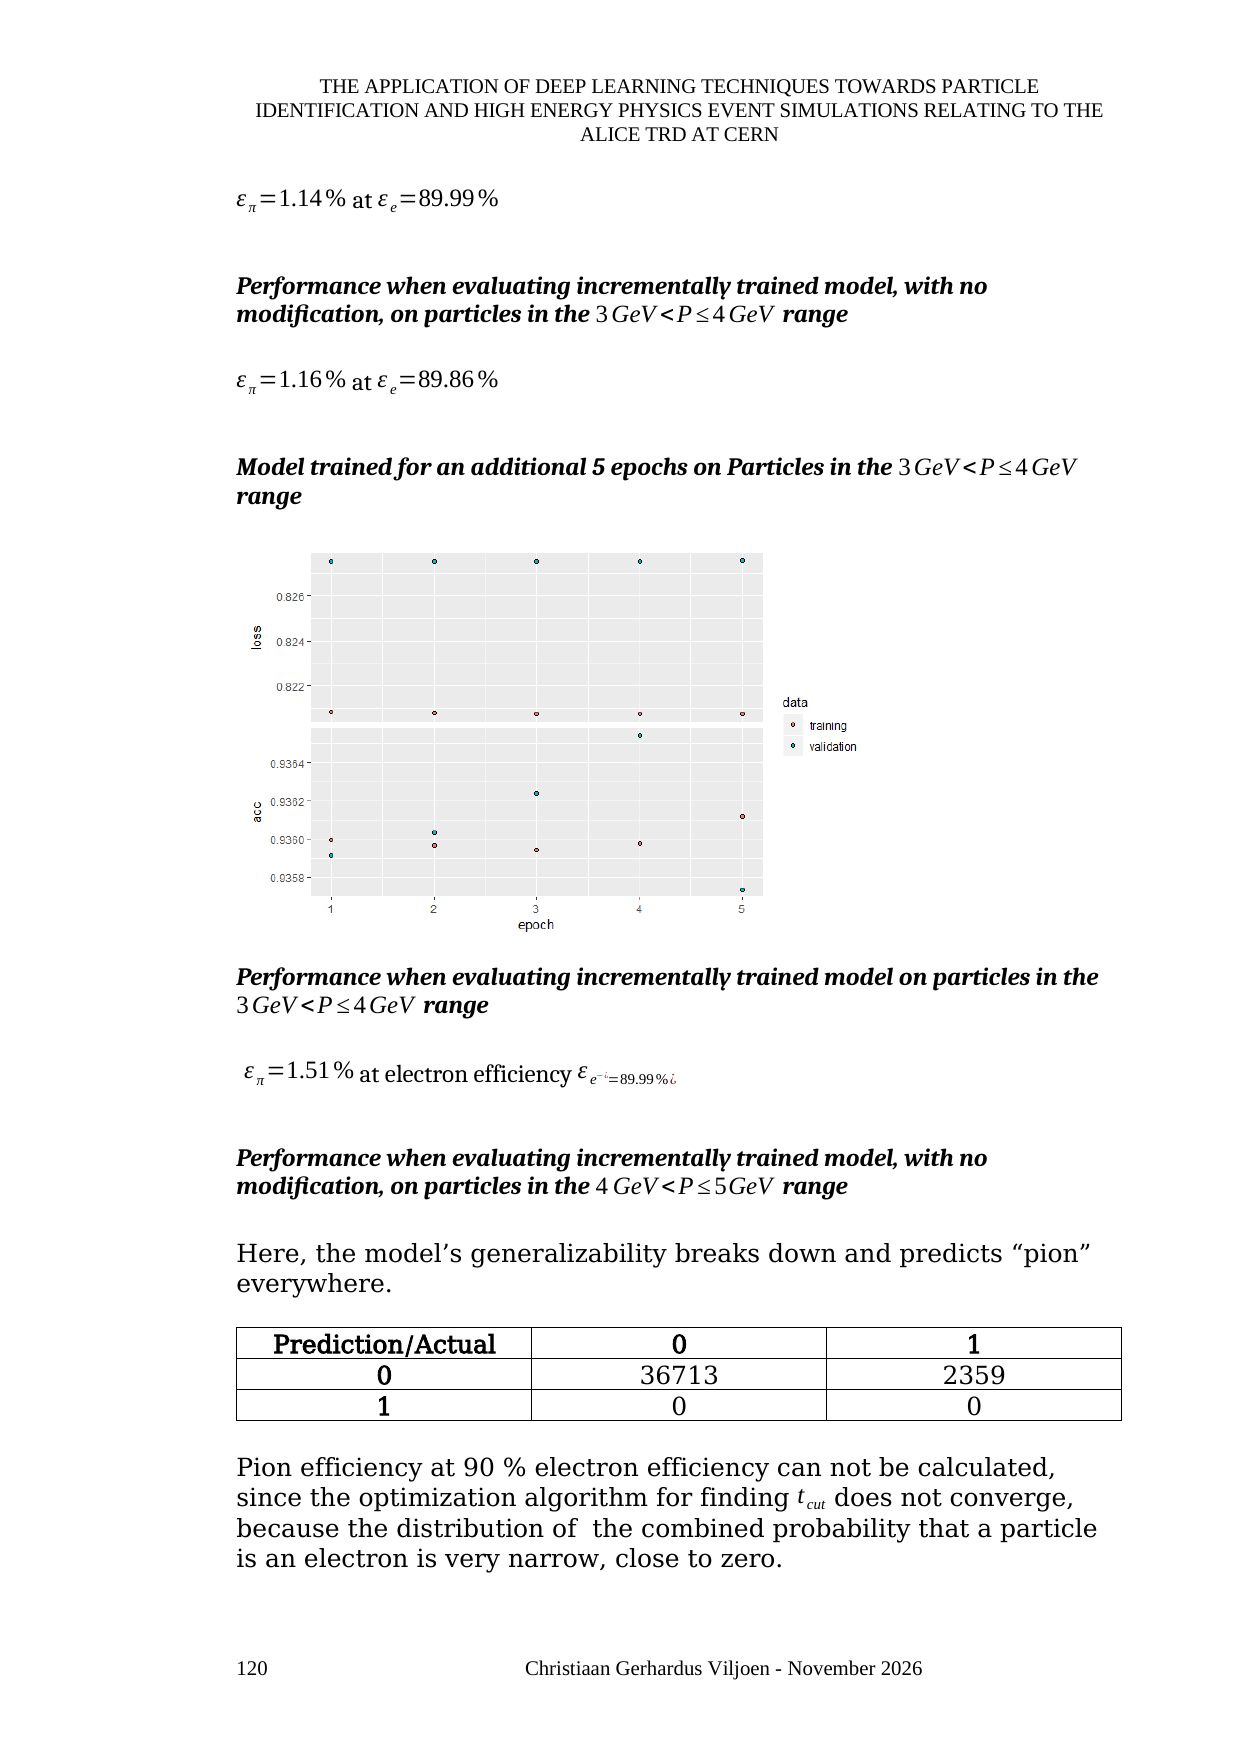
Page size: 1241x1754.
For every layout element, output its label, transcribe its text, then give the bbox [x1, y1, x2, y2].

table_cell 0 [532, 1390, 826, 1420]
table_header 1 [827, 1328, 1121, 1358]
table_cell 0 [827, 1390, 1121, 1420]
text at [236, 183, 1122, 217]
table_header 0 [532, 1328, 826, 1358]
text Here, the model’s generalizability breaks down and predicts “pion” everywhere. [236, 1237, 1122, 1297]
subtitle Performance when evaluating incrementally trained model, with no modification, on particles in the range [236, 272, 1122, 329]
text at [236, 365, 1122, 398]
table_header Prediction/Actual [237, 1328, 531, 1358]
subtitle Performance when evaluating incrementally trained model, with no modification, on particles in the range [236, 1143, 1122, 1201]
table_cell 36713 [532, 1359, 826, 1389]
text Pion efficiency at 90 % electron efficiency can not be calculated, since the optimization algorithm for finding does not converge, because the distribution of the combined probability that a particle is an electron is very narrow, close to zero. [236, 1451, 1122, 1573]
text at electron efficiency [236, 1056, 1122, 1088]
subtitle Performance when evaluating incrementally trained model on particles in the range [236, 963, 1122, 1020]
table_cell 2359 [827, 1359, 1121, 1389]
picture [236, 547, 870, 938]
table_cell 1 [237, 1390, 531, 1420]
subtitle Model trained for an additional 5 epochs on Particles in the range [236, 453, 1122, 511]
table_cell 0 [237, 1359, 531, 1389]
